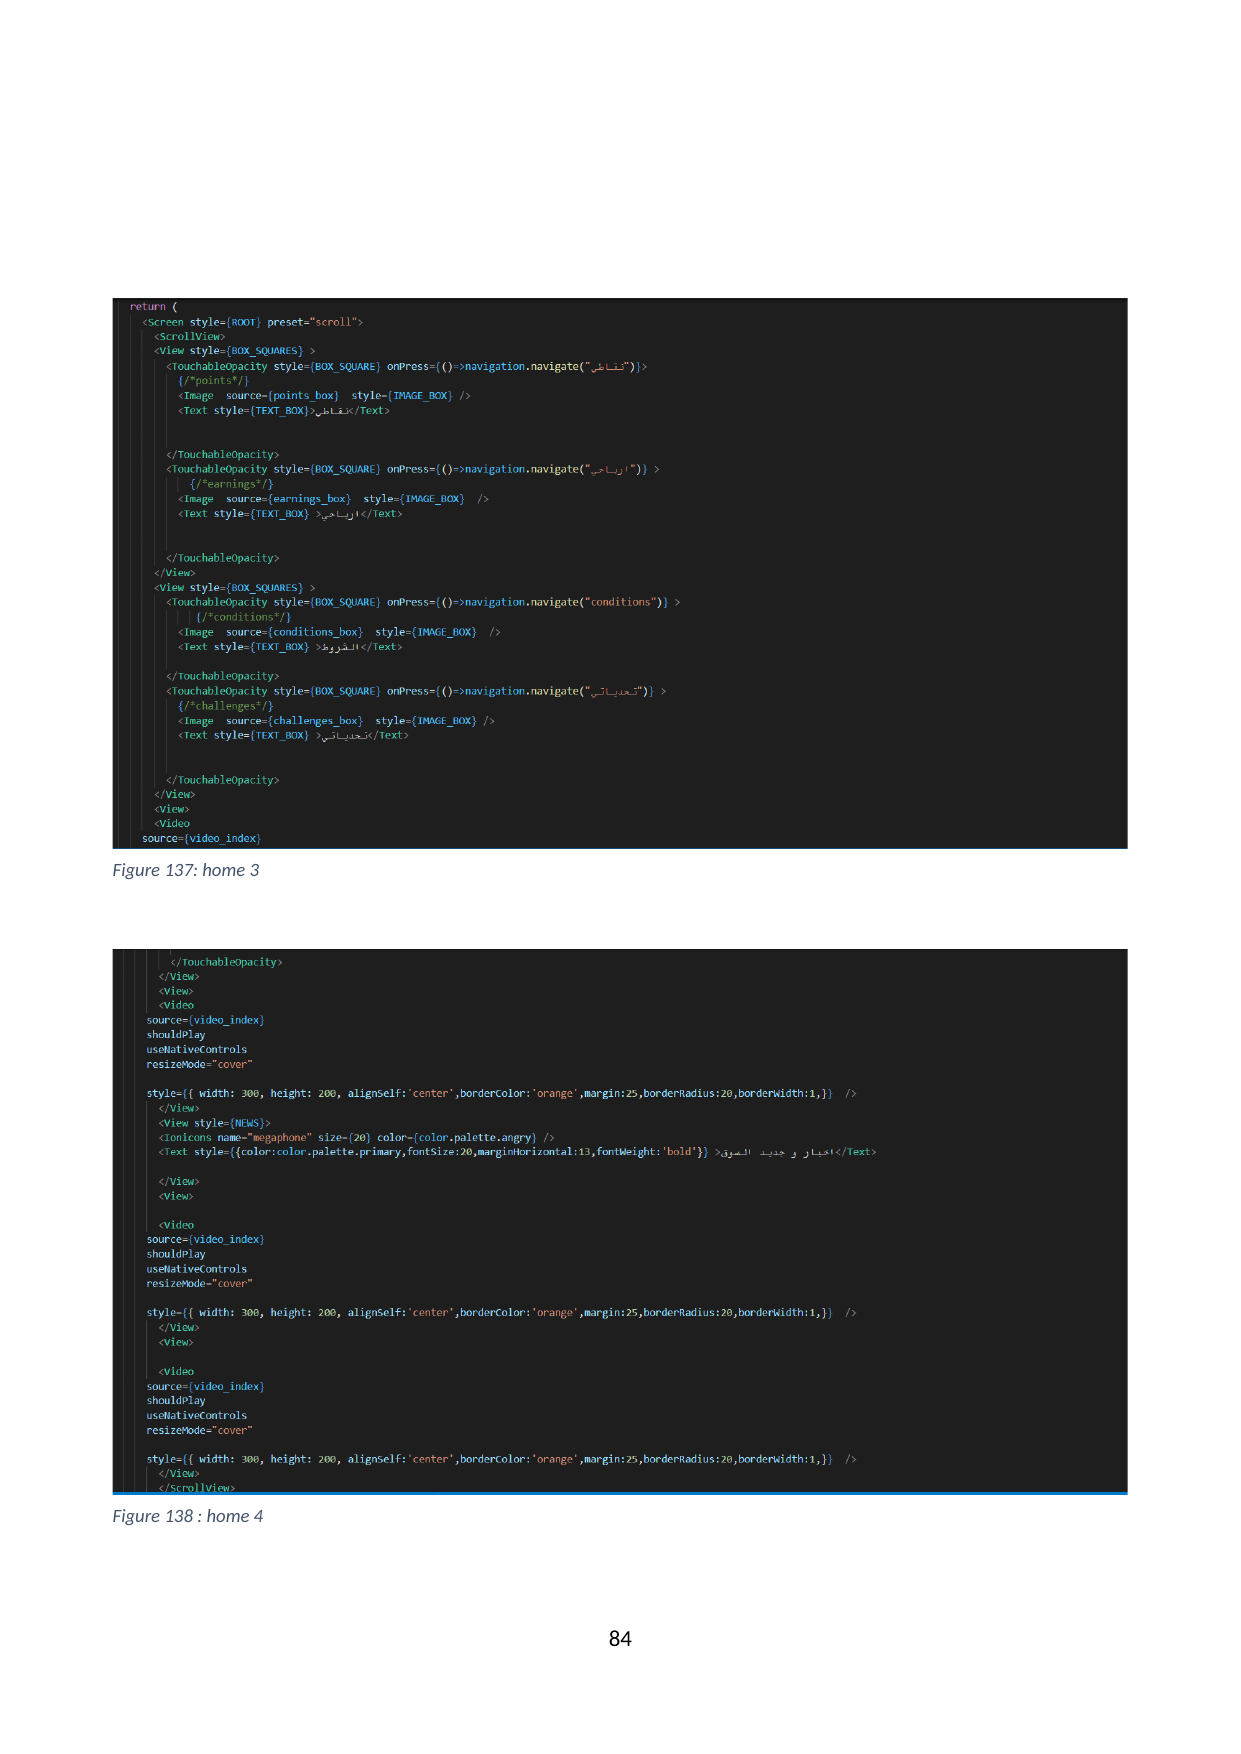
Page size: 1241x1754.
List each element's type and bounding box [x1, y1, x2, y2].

picture [112, 298, 1128, 849]
picture [112, 949, 1128, 1495]
